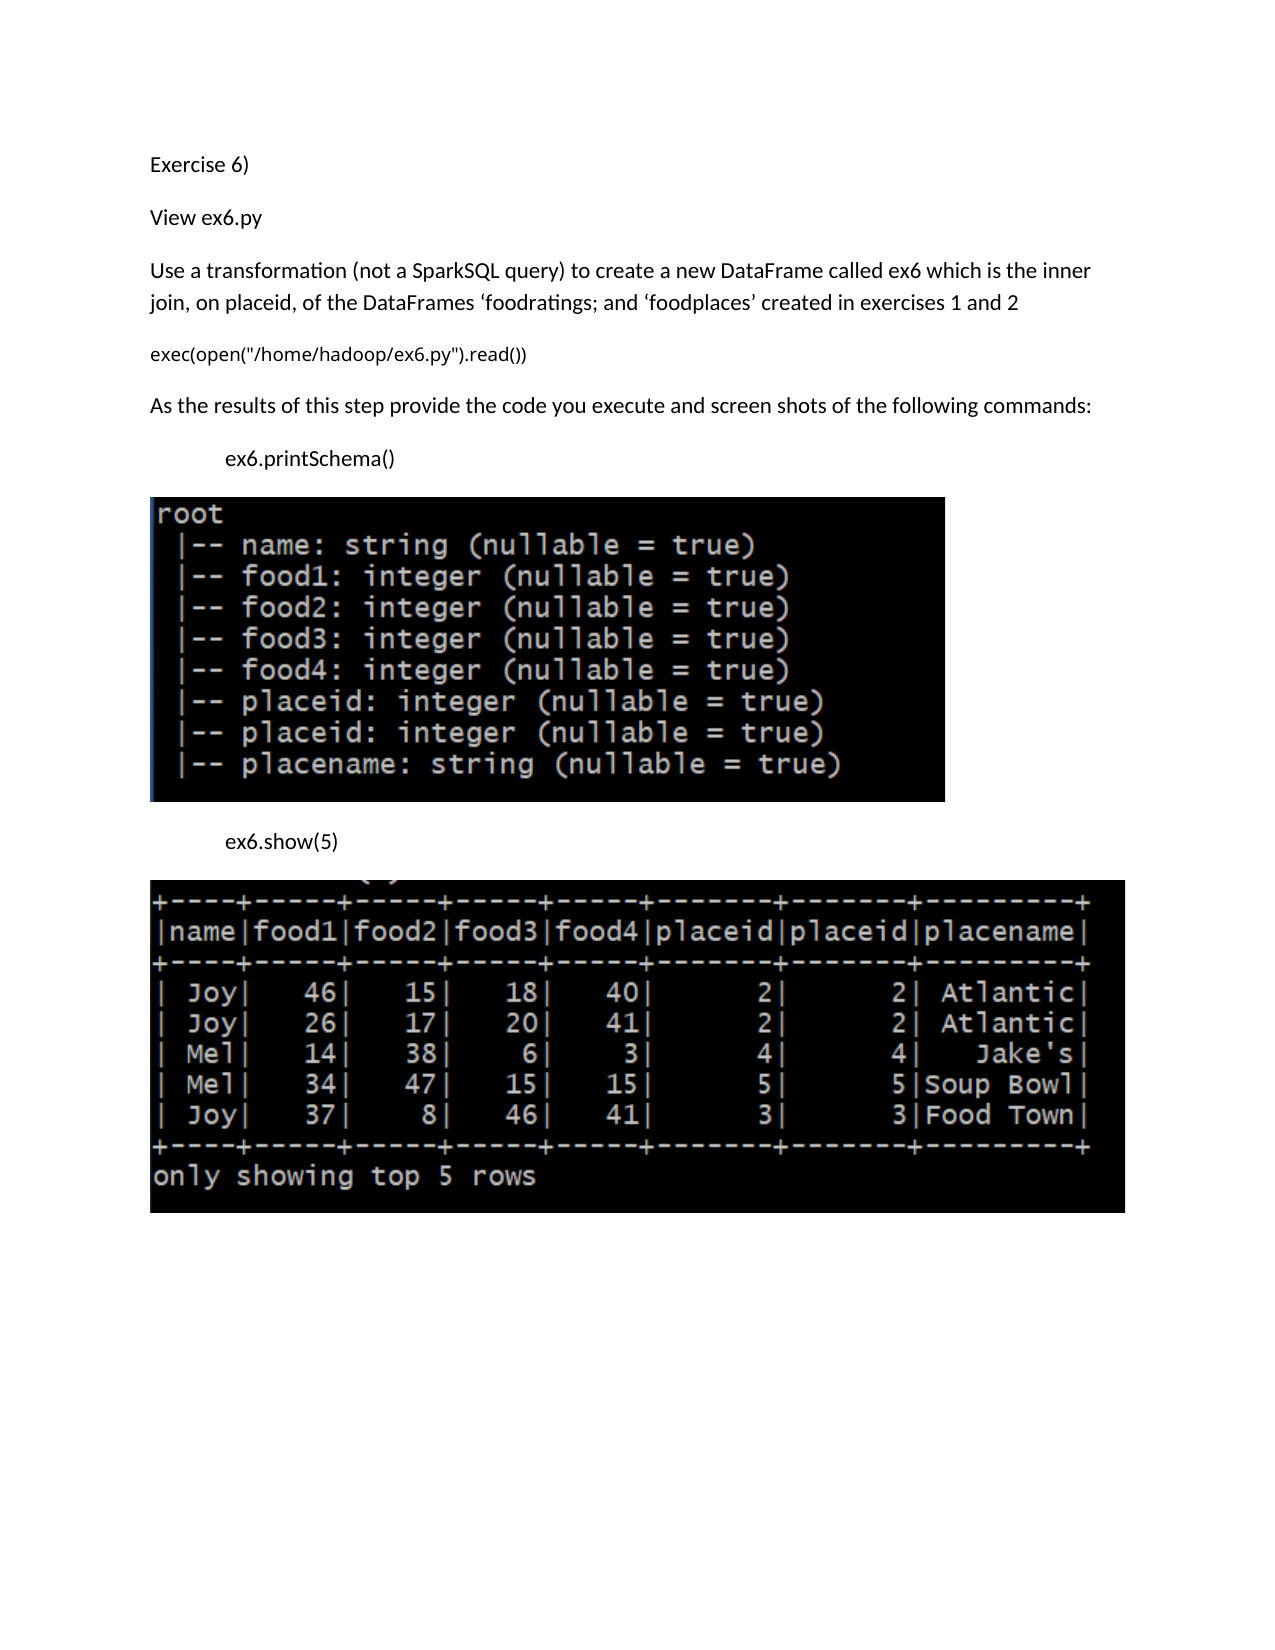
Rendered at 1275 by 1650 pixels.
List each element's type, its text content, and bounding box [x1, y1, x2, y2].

text Use a transformation (not a SparkSQL query) to create a new DataFrame called ex6 which is the inner join, on placeid, of the DataFrames ‘foodratings; and ‘foodplaces’ created in exercises 1 and 2 [150, 256, 1125, 316]
text View ex6.py [150, 203, 1125, 231]
text Exercise 6) [150, 150, 1125, 178]
text exec(open("/home/hadoop/ex6.py").read()) [150, 341, 1125, 367]
picture [150, 880, 1125, 1213]
text As the results of this step provide the code you execute and screen shots of the following commands: [150, 391, 1125, 419]
text ex6.show(5) [150, 827, 1125, 855]
picture [150, 497, 946, 802]
text ex6.printSchema() [150, 444, 1125, 472]
